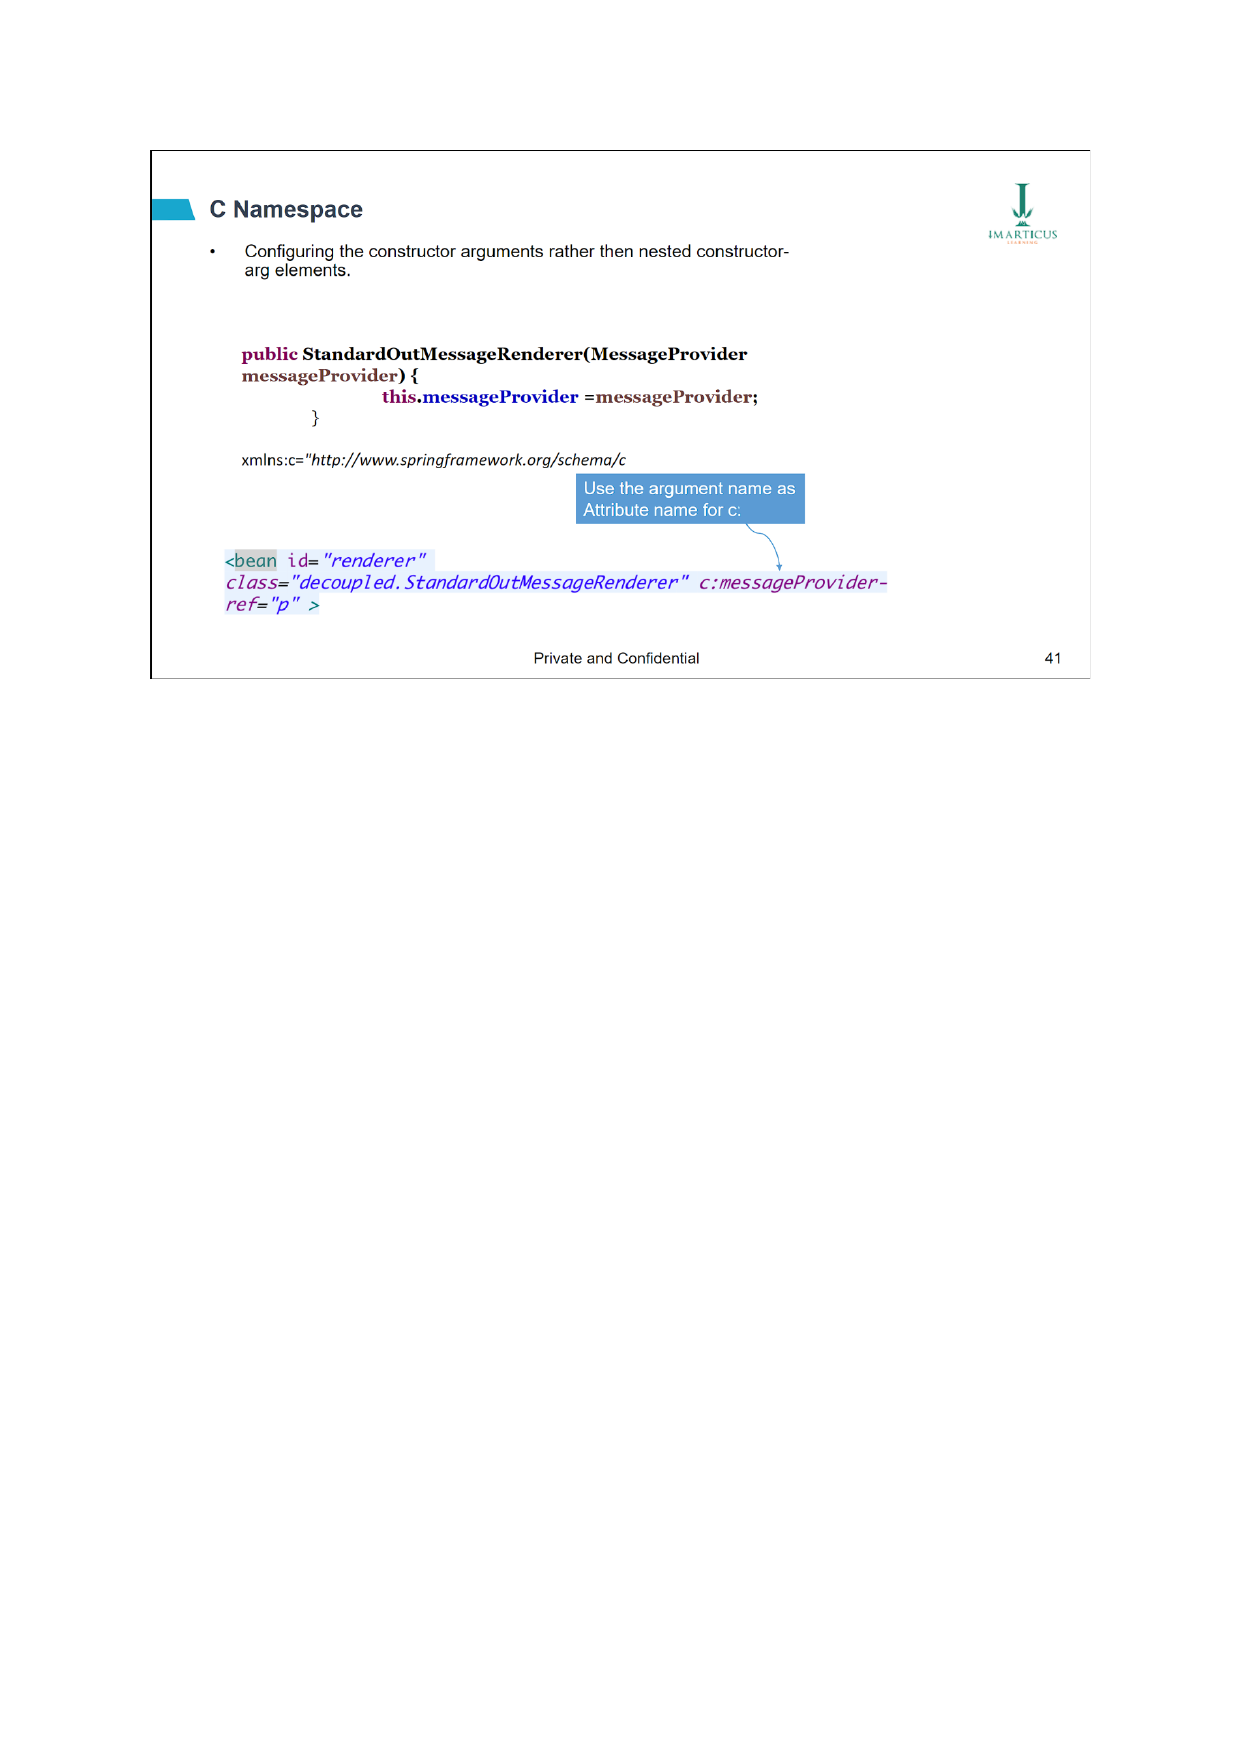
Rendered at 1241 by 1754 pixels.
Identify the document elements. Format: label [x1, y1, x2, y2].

picture [150, 150, 1091, 679]
